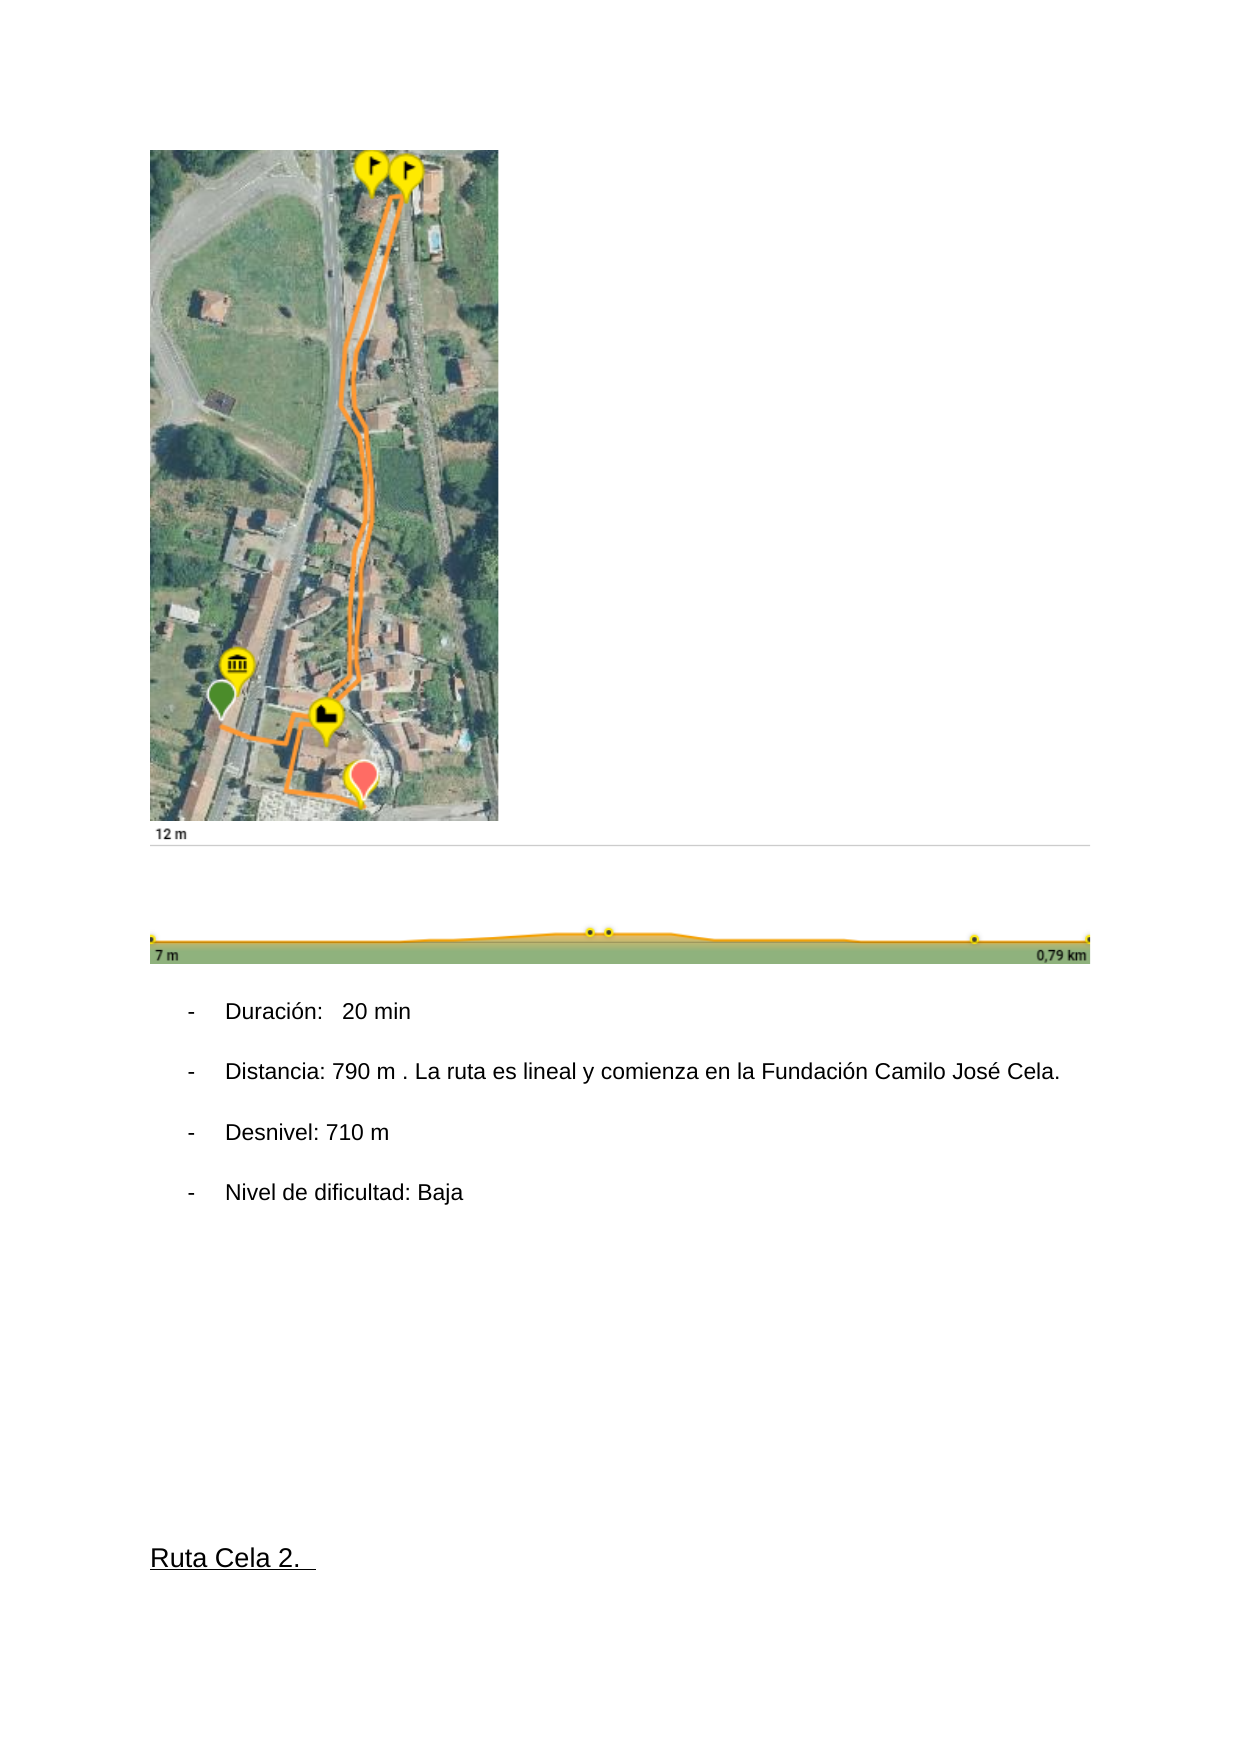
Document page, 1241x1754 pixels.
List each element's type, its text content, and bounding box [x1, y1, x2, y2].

picture [150, 150, 499, 821]
list Desnivel: 710 m [187, 1119, 1090, 1145]
picture [150, 824, 1091, 964]
text Ruta Cela 2. [150, 1542, 1090, 1573]
list Nivel de dificultad: Baja [187, 1179, 1090, 1205]
list Duración: 20 min [187, 998, 1090, 1024]
list Distancia: 790 m . La ruta es lineal y comienza en la Fundación Camilo José Cela. [187, 1058, 1090, 1084]
